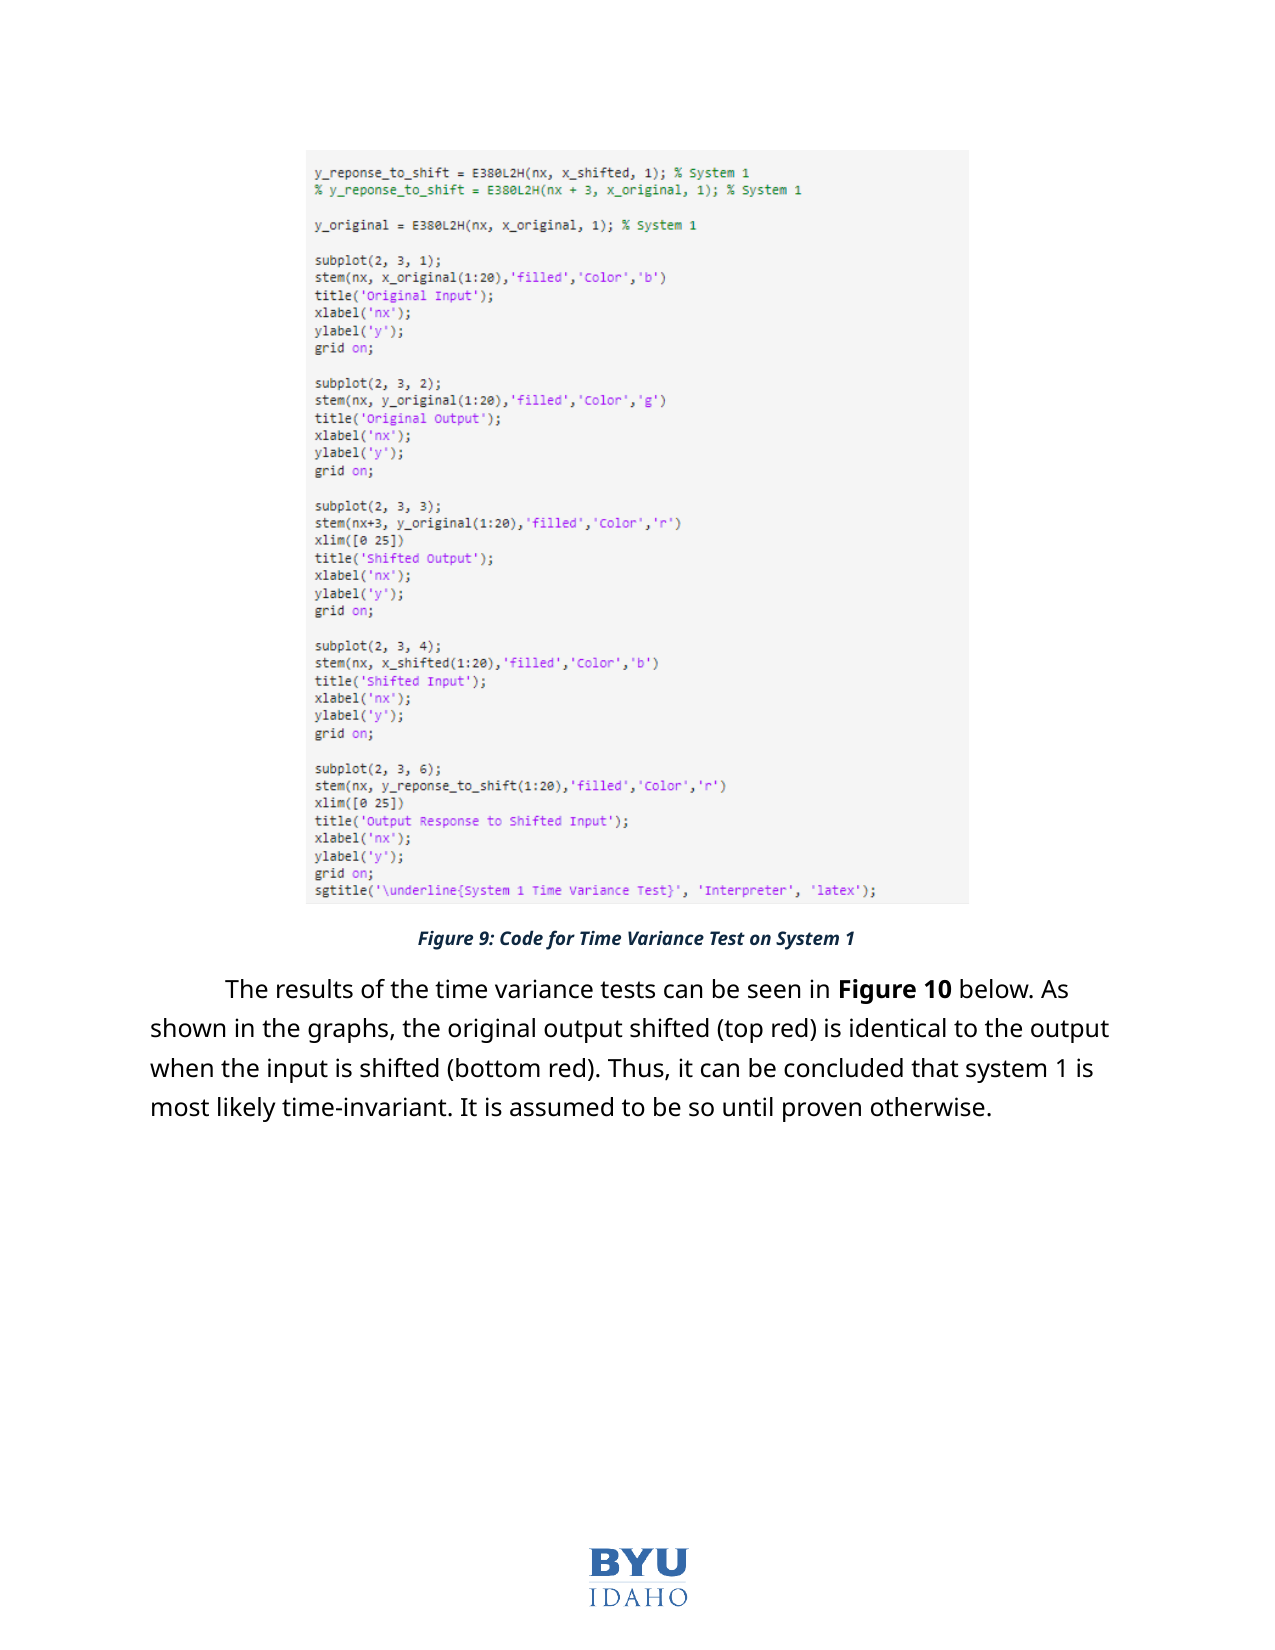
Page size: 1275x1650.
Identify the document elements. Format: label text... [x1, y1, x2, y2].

text The results of the time variance tests can be seen in Figure 10 below. As shown in the graphs, the original output shifted (top red) is identical to the output when the input is shifted (bottom red). Thus, it can be concluded that system 1 is most likely time-invariant. It is assumed to be so until proven otherwise. [150, 972, 1125, 1123]
picture [305, 150, 970, 904]
text Figure 9: Code for Time Variance Test on System 1 [150, 926, 1125, 951]
picture [585, 1545, 690, 1608]
